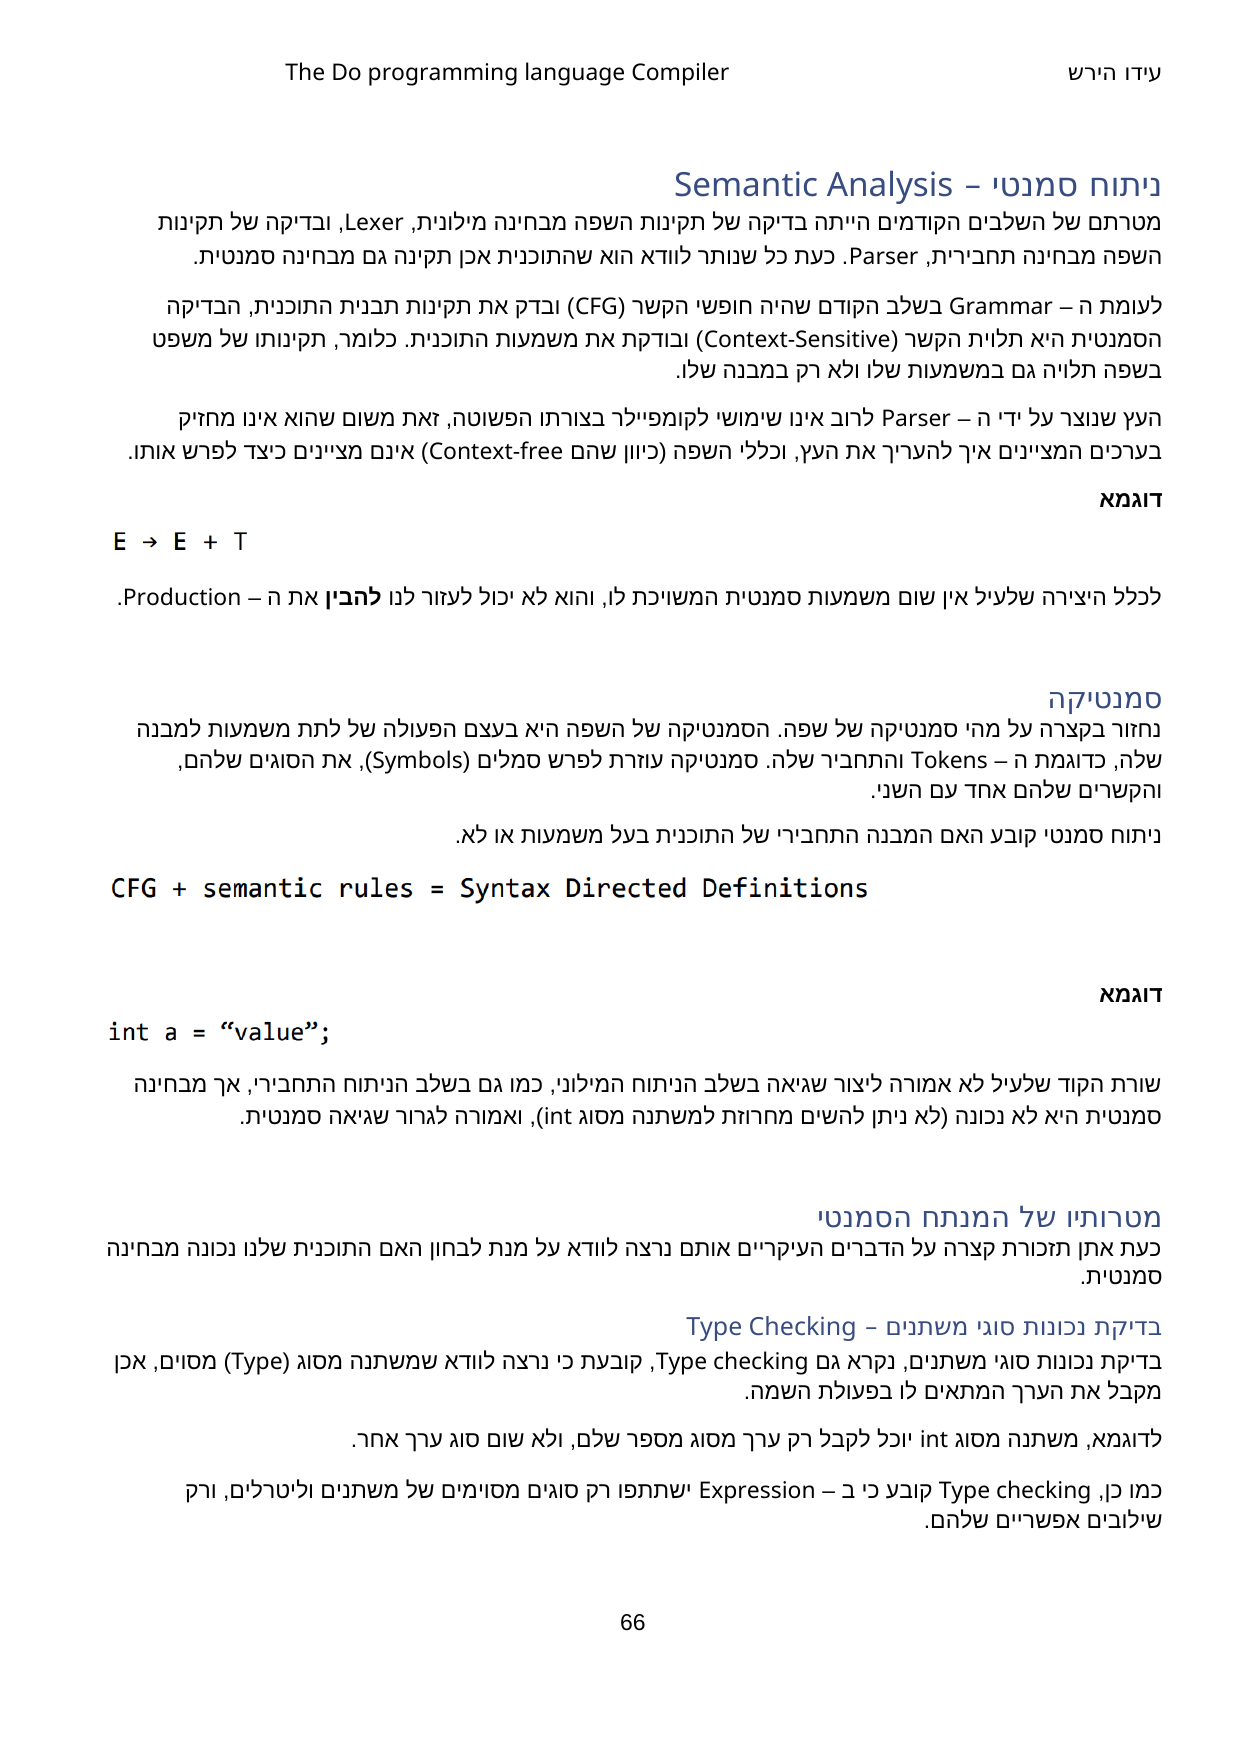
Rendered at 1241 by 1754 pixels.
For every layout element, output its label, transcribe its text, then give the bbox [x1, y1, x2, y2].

text דוגמא [103, 486, 1162, 512]
picture [105, 867, 876, 910]
subtitle בדיקת נכונות סוגי משתנים – Type Checking [103, 1308, 1162, 1342]
text לכלל היצירה שלעיל אין שום משמעות סמנטית המשויכת לו, והוא לא יכול לעזור לנו להבין את ה – Production. [103, 531, 1162, 612]
text נחזור בקצרה על מהי סמנטיקה של שפה. הסמנטיקה של השפה היא בעצם הפעולה של לתת משמעות למבנה שלה, כדוגמת ה – Tokens והתחביר שלה. סמנטיקה עוזרת לפרש סמלים (Symbols), את הסוגים שלהם, והקשרים שלהם אחד עם השני. [103, 716, 1162, 804]
text כעת אתן תזכורת קצרה על הדברים העיקריים אותם נרצה לוודא על מנת לבחון האם התוכנית שלנו נכונה מבחינה סמנטית. [103, 1234, 1162, 1289]
text לדוגמא, משתנה מסוג int יוכל לקבל רק ערך מסוג מספר שלם, ולא שום סוג ערך אחר. [103, 1423, 1162, 1454]
subtitle מטרותיו של המנתח הסמנטי [103, 1201, 1162, 1234]
text כמו כן, Type checking קובע כי ב – Expression ישתתפו רק סוגים מסוימים של משתנים וליטרלים, ורק שילובים אפשריים שלהם. [103, 1474, 1162, 1533]
subtitle סמנטיקה [103, 682, 1162, 716]
subtitle ניתוח סמנטי – Semantic Analysis [103, 161, 1162, 206]
text מטרתם של השלבים הקודמים הייתה בדיקה של תקינות השפה מבחינה מילונית, Lexer, ובדיקה של תקינות השפה מבחינה תחבירית, Parser. כעת כל שנותר לוודא הוא שהתוכנית אכן תקינה גם מבחינה סמנטית. [103, 206, 1162, 271]
text ניתוח סמנטי קובע האם המבנה התחבירי של התוכנית בעל משמעות או לא. [103, 822, 1162, 849]
text העץ שנוצר על ידי ה – Parser לרוב אינו שימושי לקומפיילר בצורתו הפשוטה, זאת משום שהוא אינו מחזיק בערכים המציינים איך להעריך את העץ, וכללי השפה (כיוון שהם Context-free) אינם מציינים כיצד לפרש אותו. [103, 402, 1162, 466]
picture [103, 1015, 334, 1051]
text דוגמא [103, 981, 1162, 1008]
text לעומת ה – Grammar בשלב הקודם שהיה חופשי הקשר (CFG) ובדק את תקינות תבנית התוכנית, הבדיקה הסמנטית היא תלוית הקשר (Context-Sensitive) ובודקת את משמעות התוכנית. כלומר, תקינותו של משפט בשפה תלויה גם במשמעות שלו ולא רק במבנה שלו. [103, 290, 1162, 383]
text שורת הקוד שלעיל לא אמורה ליצור שגיאה בשלב הניתוח המילוני, כמו גם בשלב הניתוח התחבירי, אך מבחינה סמנטית היא לא נכונה (לא ניתן להשים מחרוזת למשתנה מסוג int), ואמורה לגרור שגיאה סמנטית. [103, 1026, 1162, 1131]
picture [104, 520, 258, 560]
text בדיקת נכונות סוגי משתנים, נקרא גם Type checking, קובעת כי נרצה לוודא שמשתנה מסוג (Type) מסוים, אכן מקבל את הערך המתאים לו בפעולת השמה. [103, 1345, 1162, 1404]
